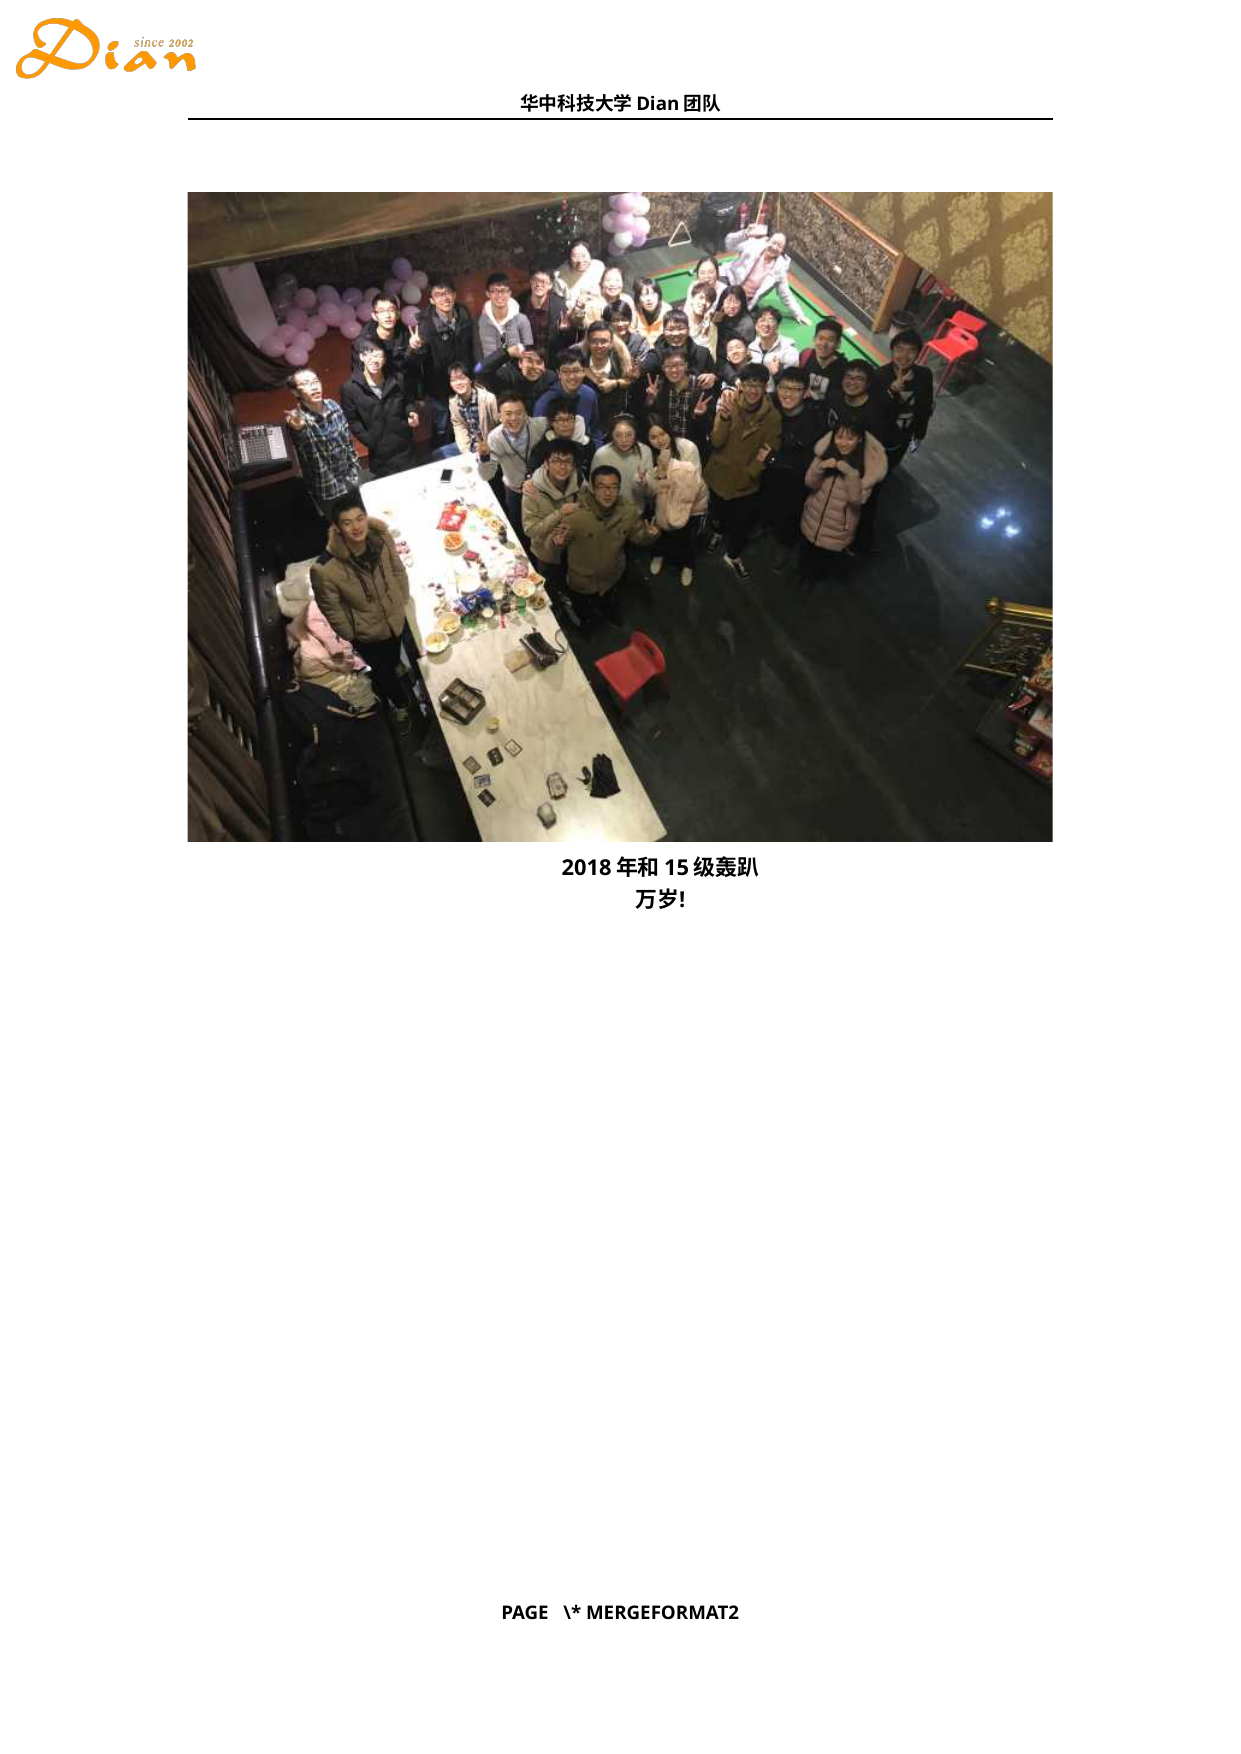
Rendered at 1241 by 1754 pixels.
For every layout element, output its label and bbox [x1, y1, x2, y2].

picture [4, 4, 207, 88]
picture [187, 192, 1053, 842]
